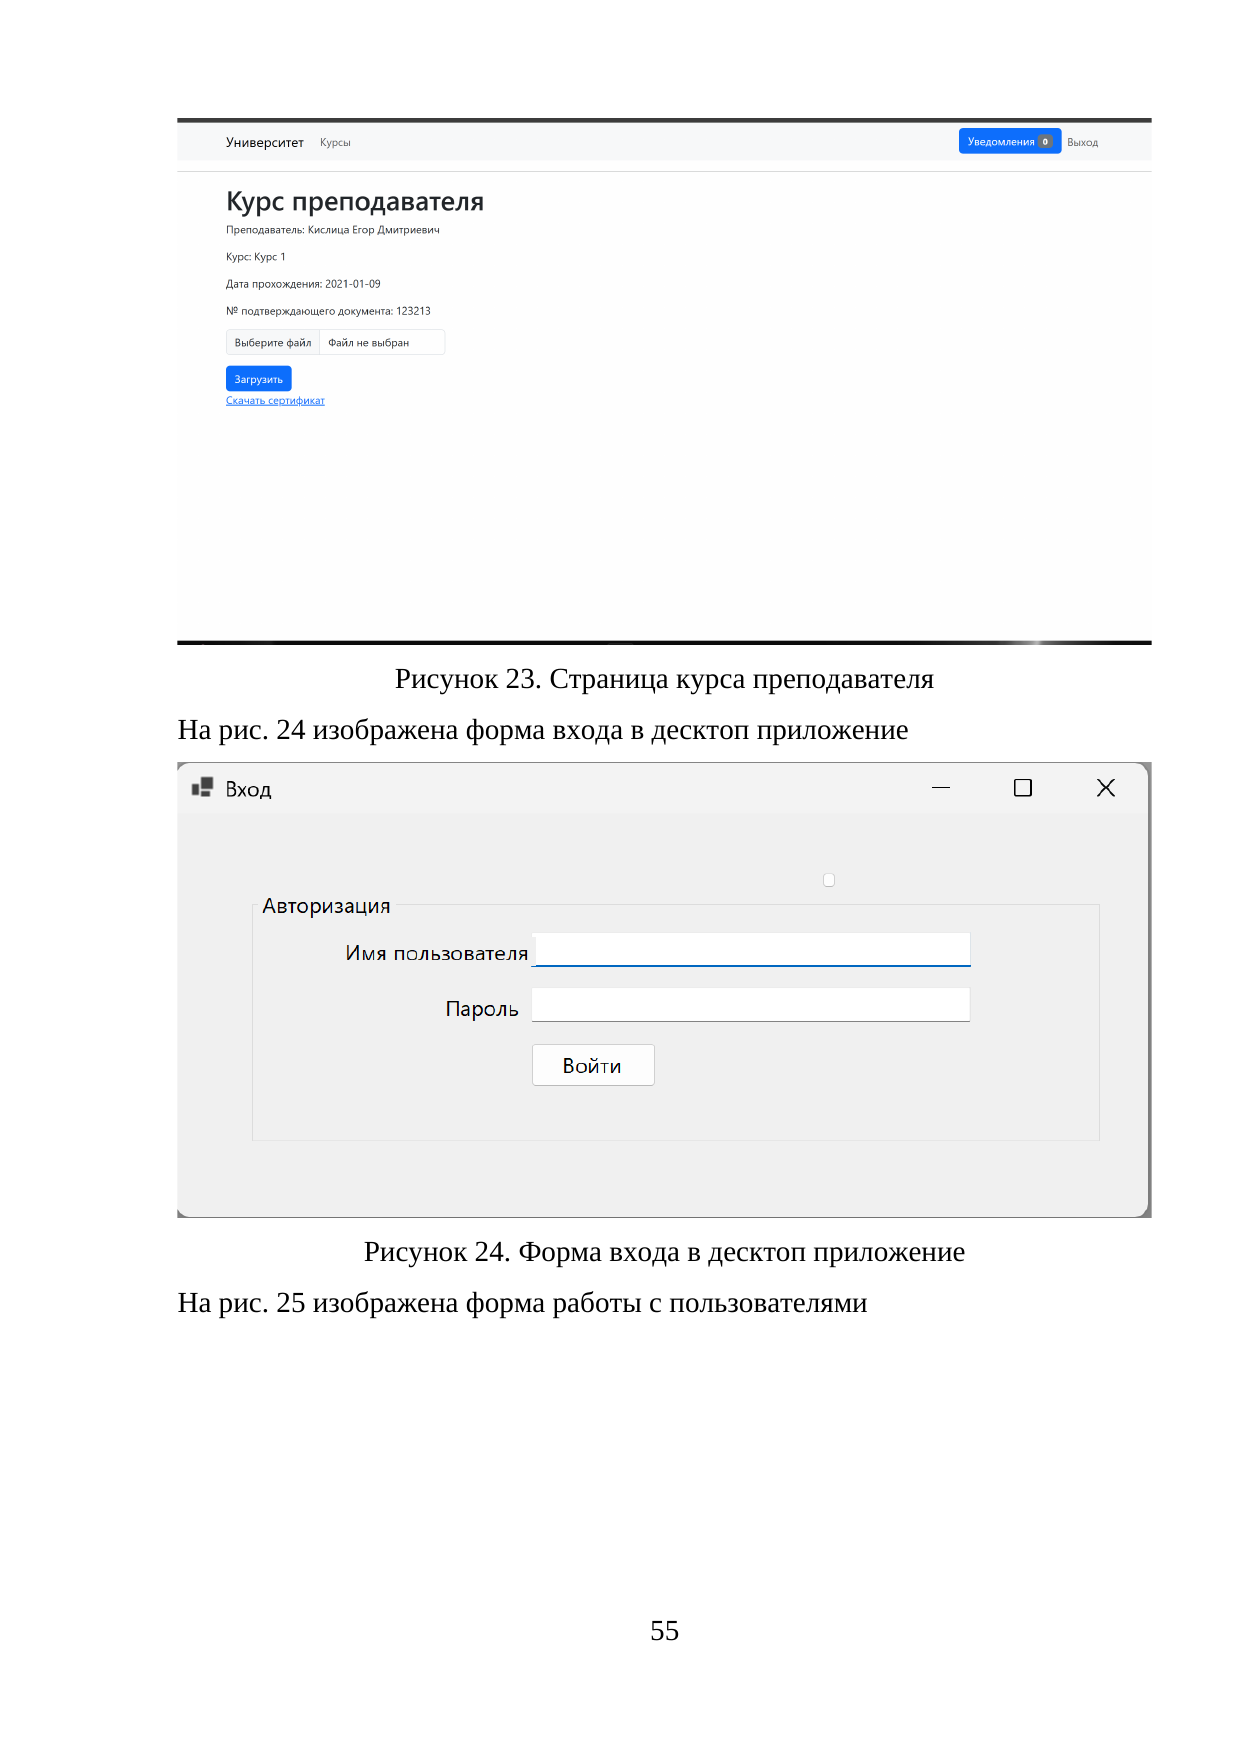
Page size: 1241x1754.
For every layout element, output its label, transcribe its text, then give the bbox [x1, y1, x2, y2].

picture [177, 762, 1152, 1218]
text На рис. 25 изображена форма работы с пользователями [177, 1285, 1152, 1318]
text На рис. 24 изображена форма входа в десктоп приложение [177, 712, 1152, 745]
text Рисунок 23. Страница курса преподавателя [177, 662, 1152, 695]
text Рисунок 24. Форма входа в десктоп приложение [177, 1234, 1152, 1268]
picture [177, 118, 1152, 645]
